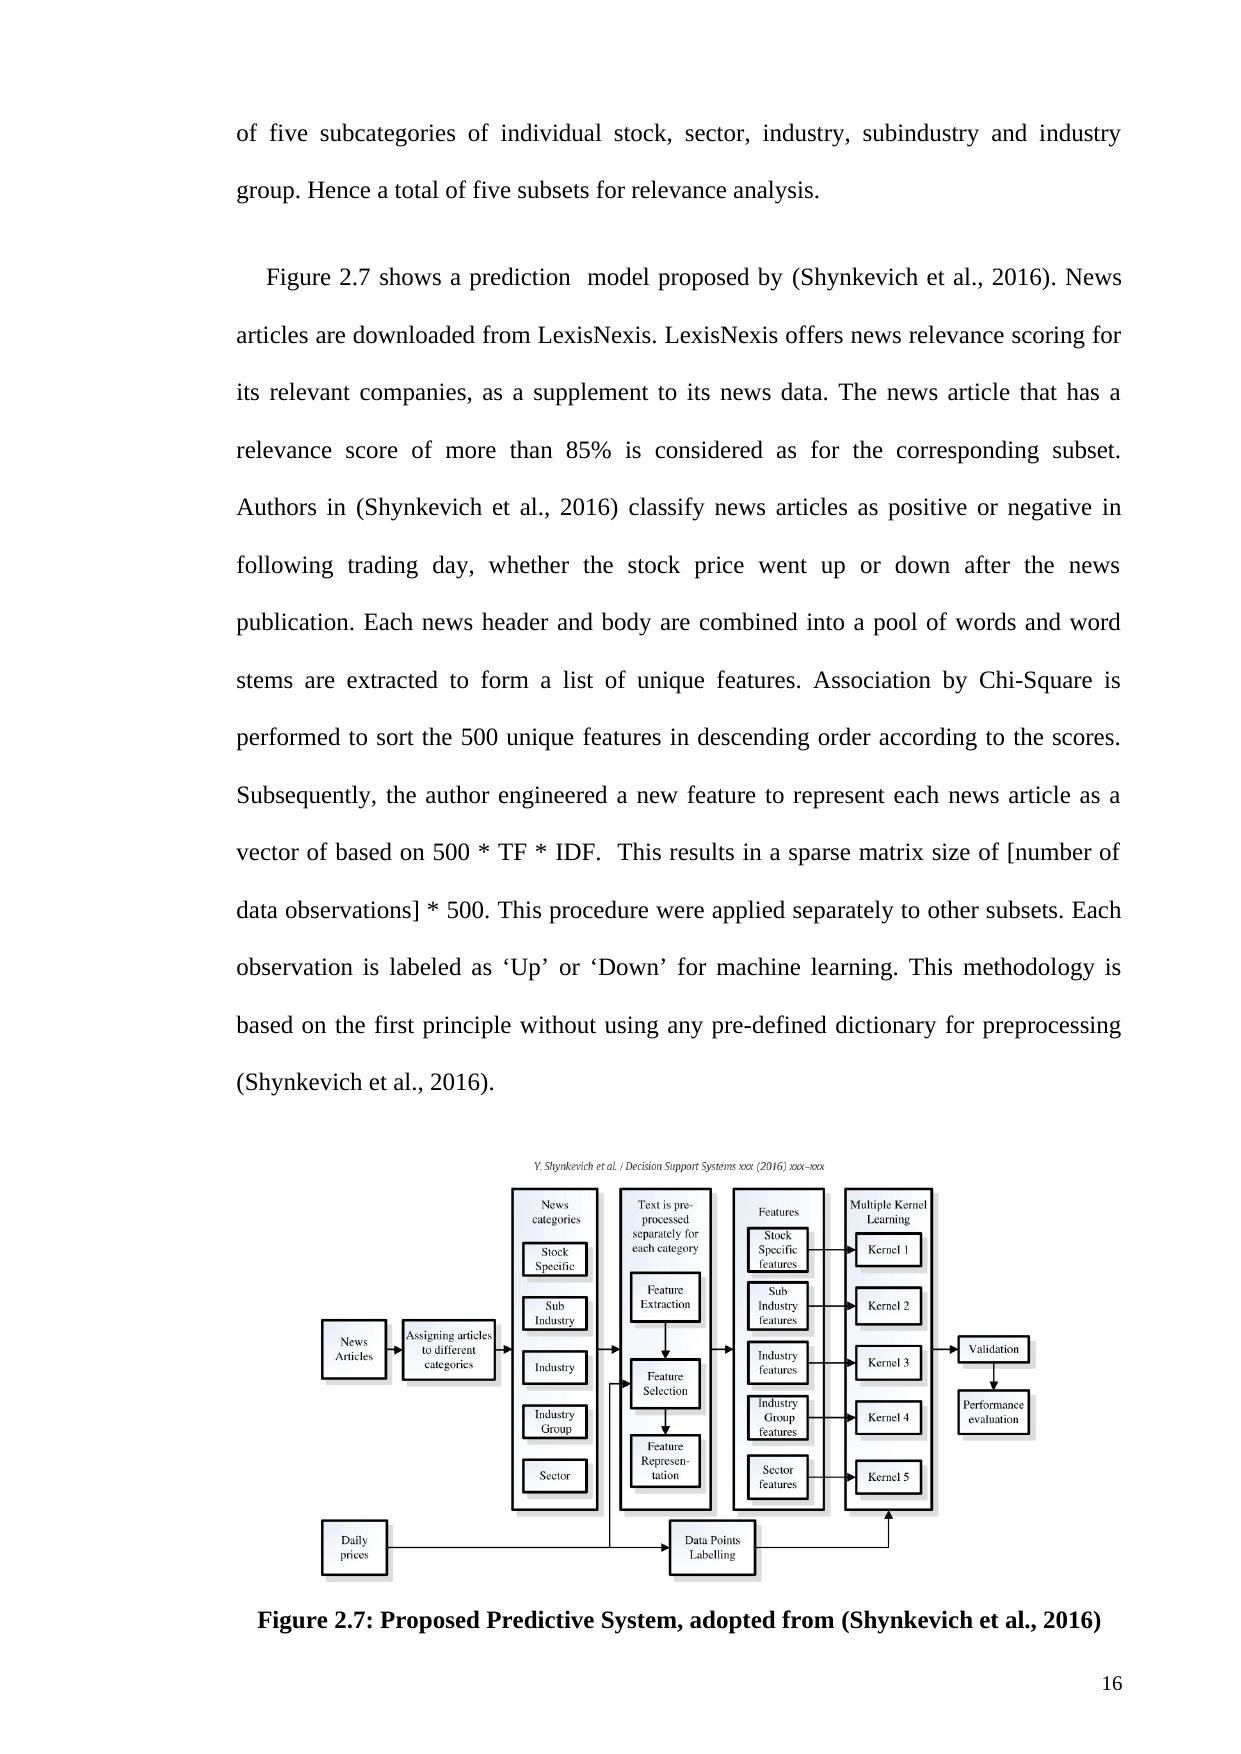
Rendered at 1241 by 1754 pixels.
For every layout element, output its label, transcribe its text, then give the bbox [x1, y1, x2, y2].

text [236, 118, 1122, 204]
picture [318, 1153, 1040, 1591]
text Figure 2.7: Proposed Predictive System, adopted from (Shynkevich et al., 2016) [236, 1605, 1122, 1633]
text Figure 2.7 shows a prediction model proposed by (Shynkevich et al., 2016). News articles are downloaded from LexisNexis. LexisNexis offers news relevance scoring for its relevant companies, as a supplement to its news data. The news article that has a relevance score of more than 85% is considered as for the corresponding subset. Authors in (Shynkevich et al., 2016) classify news articles as positive or negative in following trading day, whether the stock price went up or down after the news publication. Each news header and body are combined into a pool of words and word stems are extracted to form a list of unique features. Association by Chi-Square is performed to sort the 500 unique features in descending order according to the scores. Subsequently, the author engineered a new feature to represent each news article as a vector of based on 500 * TF * IDF. This results in a sparse matrix size of [number of data observations] * 500. This procedure were applied separately to other subsets. Each observation is labeled as ‘Up’ or ‘Down’ for machine learning. This methodology is based on the first principle without using any pre-defined dictionary for preprocessing (Shynkevich et al., 2016). [236, 262, 1122, 1096]
